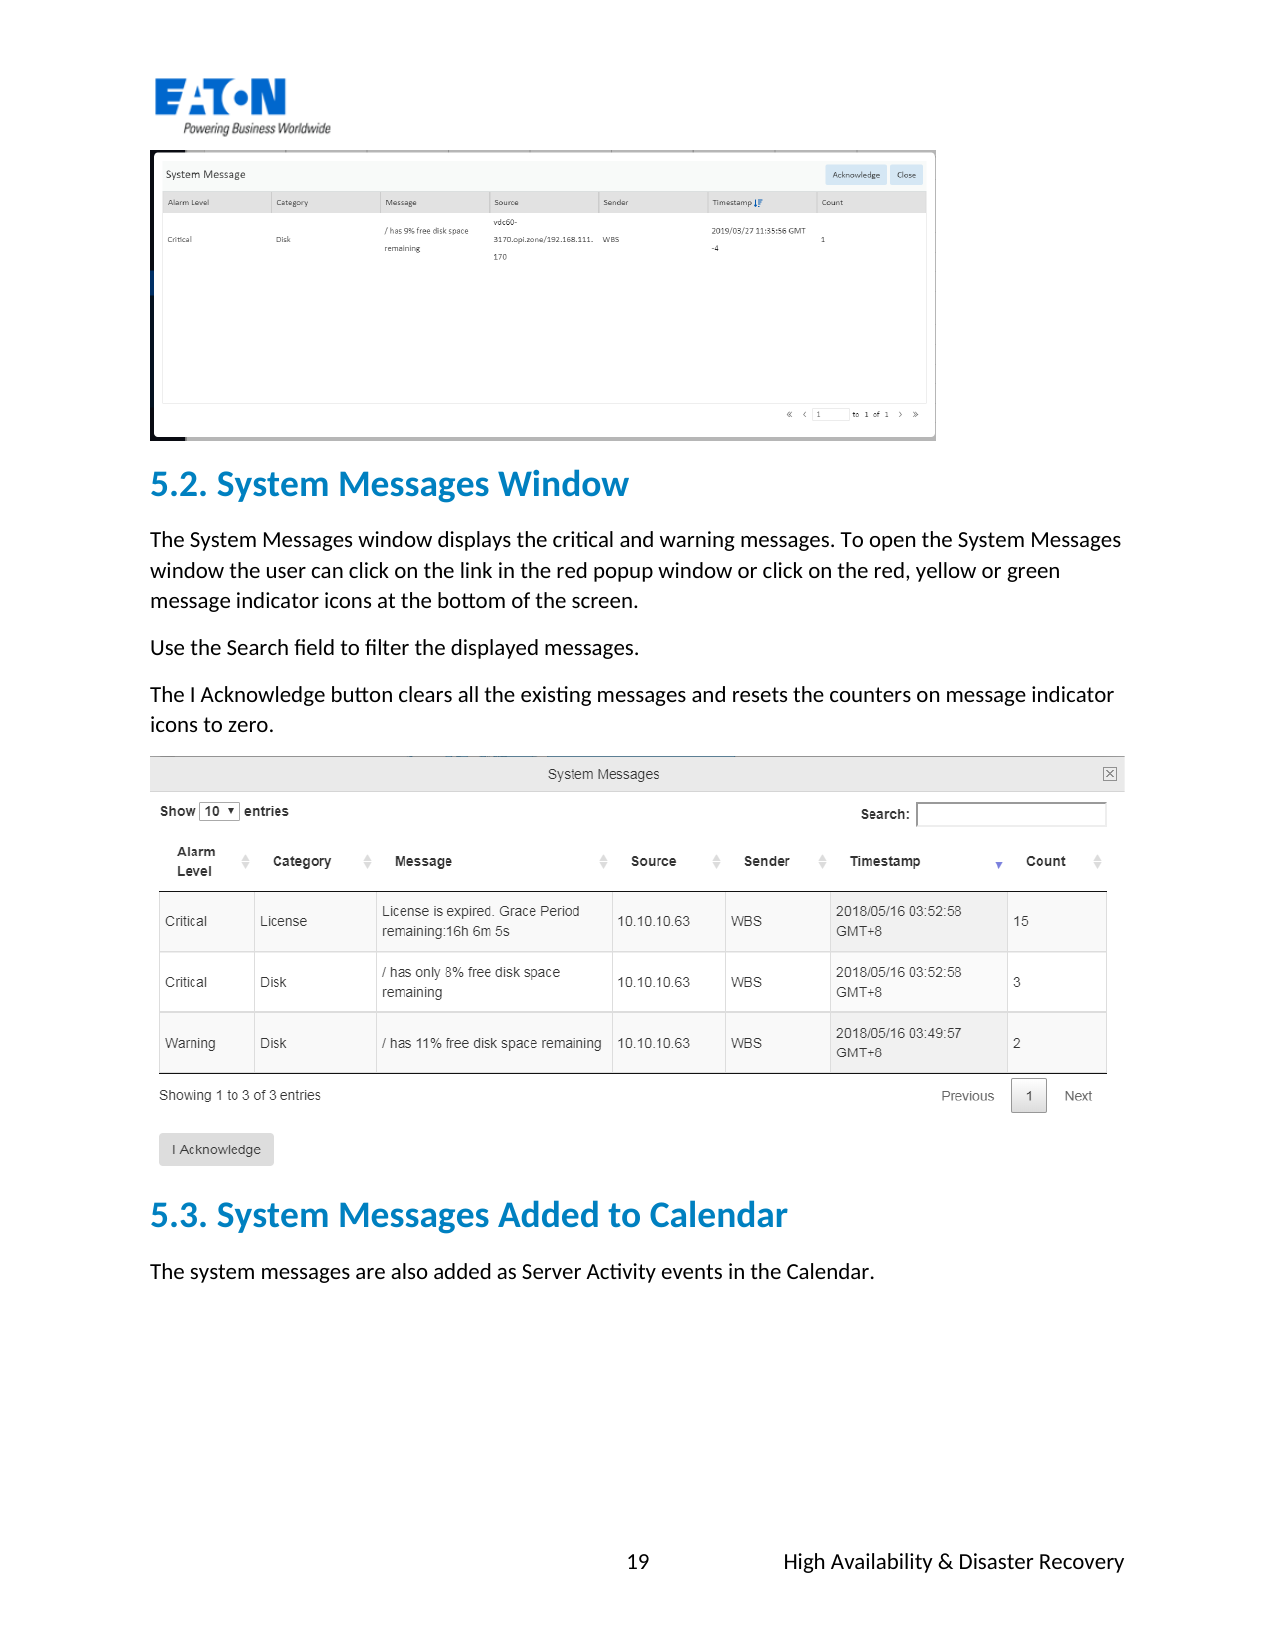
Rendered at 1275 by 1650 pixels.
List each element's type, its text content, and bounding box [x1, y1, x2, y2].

text The System Messages window displays the critical and warning messages. To open the System Messages window the user can click on the link in the red popup window or click on the red, yellow or green message indicator icons at the bottom of the screen. [150, 526, 1125, 614]
text The I Acknowledge button clears all the existing messages and resets the counters on message indicator icons to zero. [150, 680, 1125, 738]
text Use the Search field to filter the displayed messages. [150, 633, 1125, 661]
picture [150, 75, 337, 140]
text The system messages are also added as Server Activity events in the Calendar. [150, 1257, 1125, 1286]
picture [150, 150, 936, 441]
subtitle System Messages Added to Calendar [150, 1191, 1125, 1237]
picture [150, 756, 1125, 1173]
subtitle System Messages Window [150, 459, 1125, 505]
